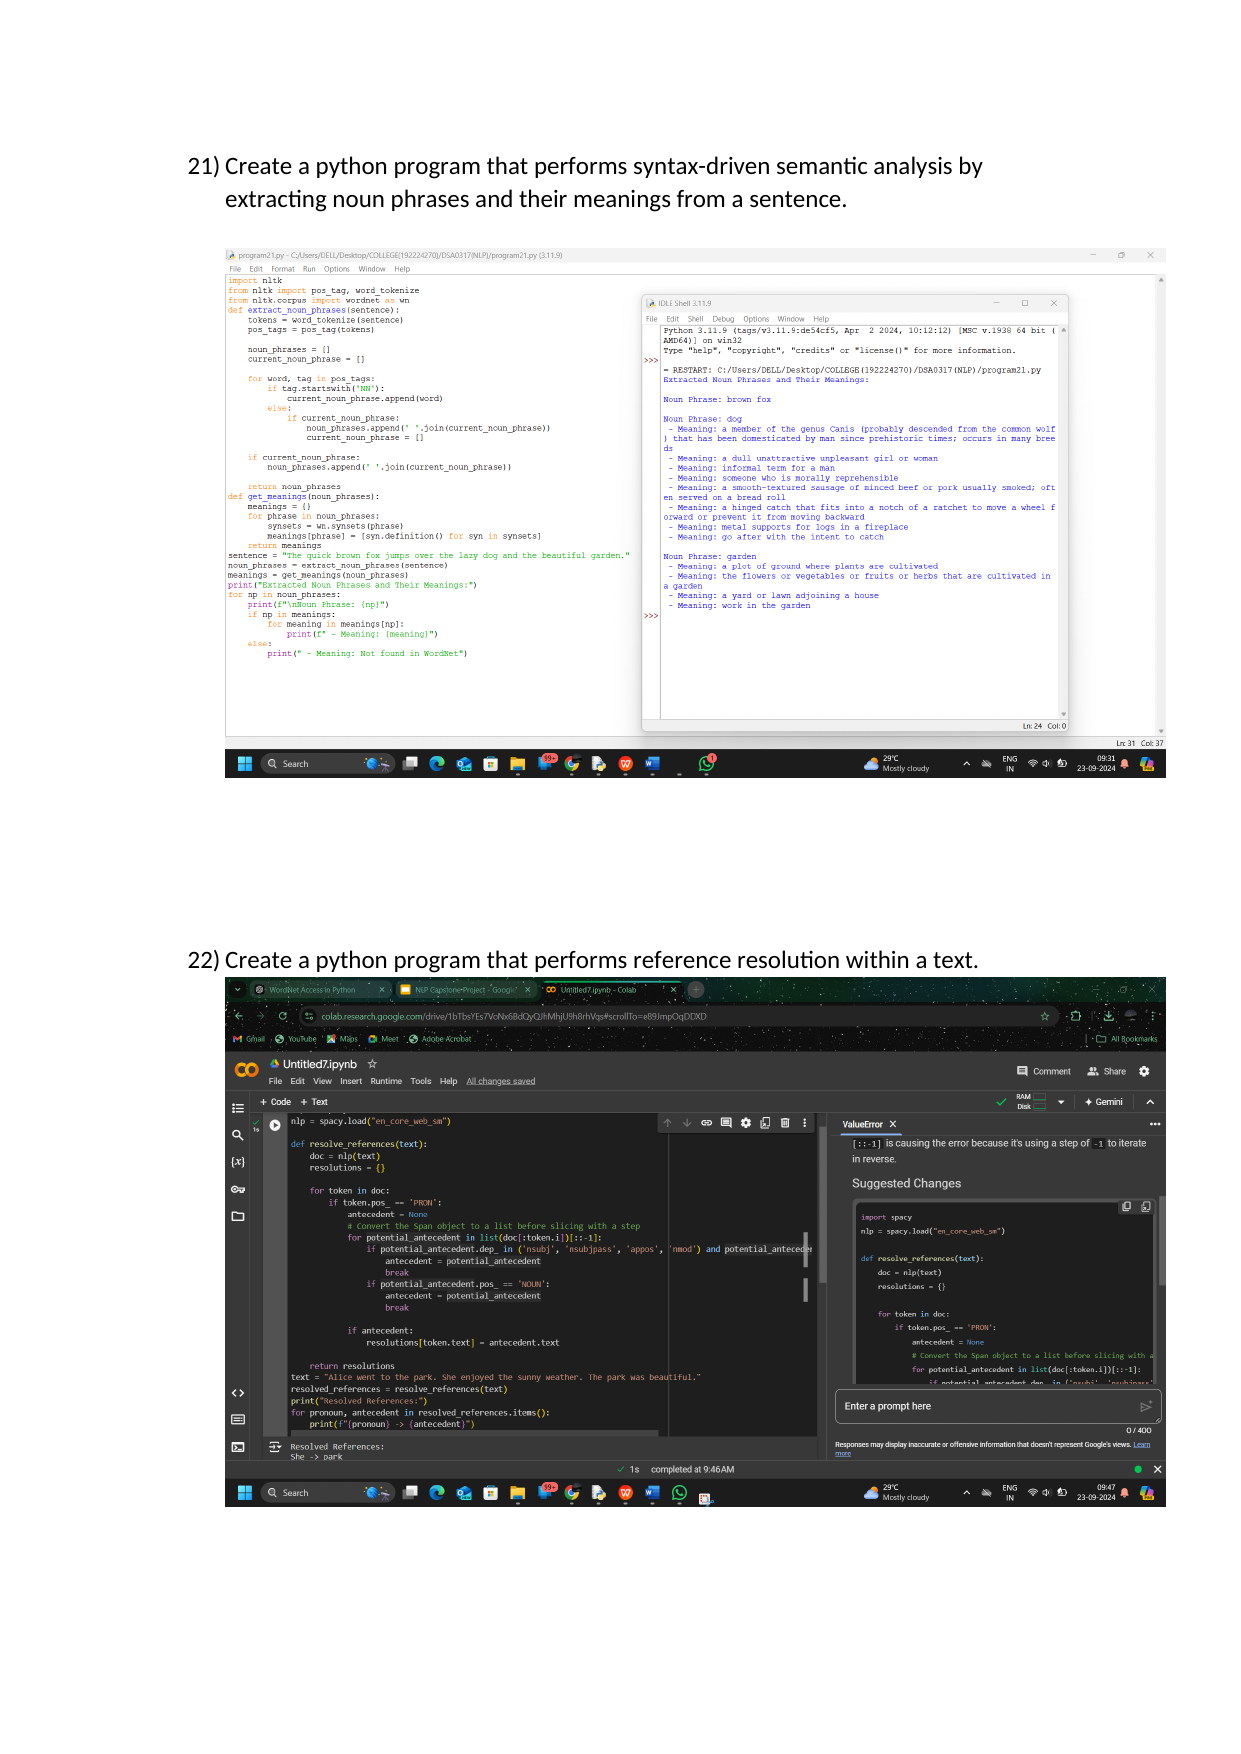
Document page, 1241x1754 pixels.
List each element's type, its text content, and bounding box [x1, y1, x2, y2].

list Create a python program that performs syntax-driven semantic analysis by extracting noun phrases and their meanings from a sentence. [187, 150, 1090, 213]
list Create a python program that performs reference resolution within a text. [187, 945, 1090, 975]
picture [225, 248, 1166, 778]
picture [225, 977, 1166, 1507]
